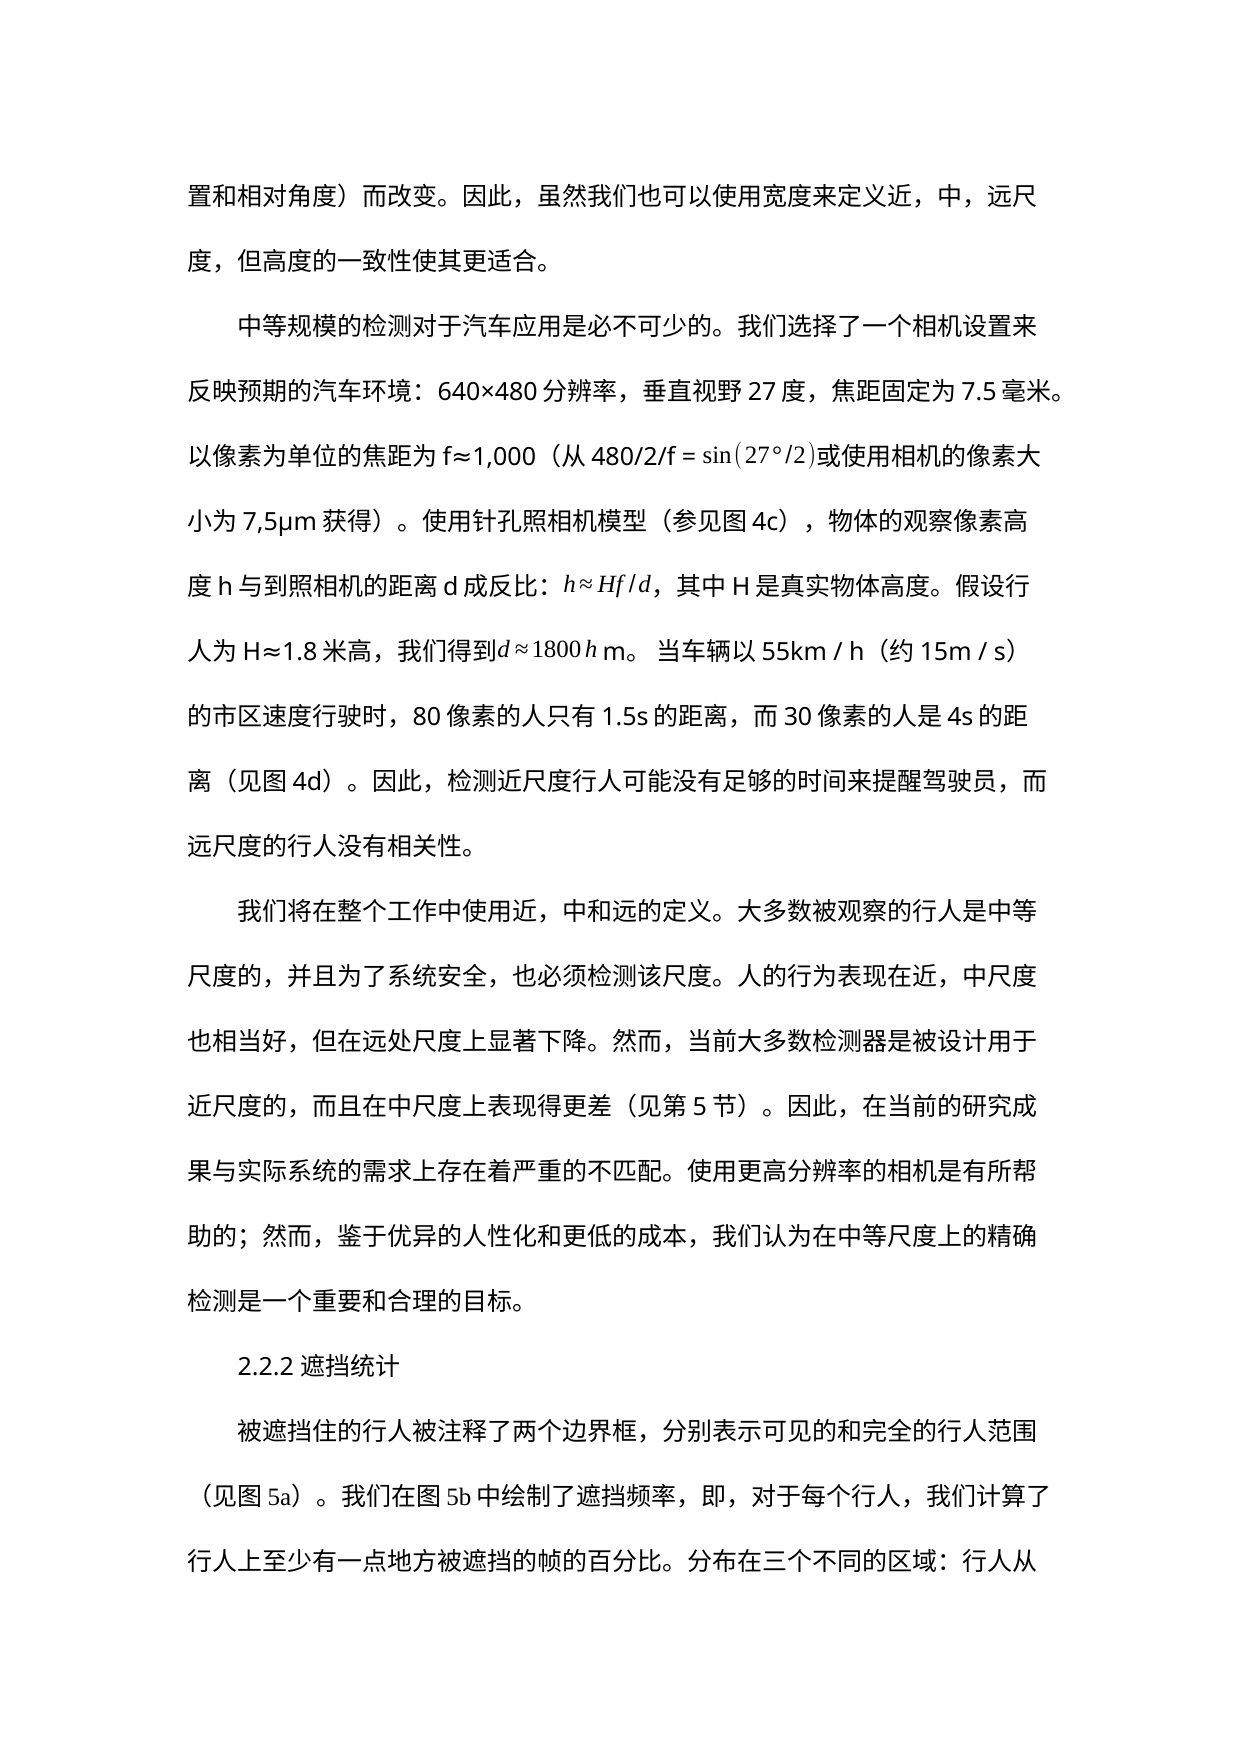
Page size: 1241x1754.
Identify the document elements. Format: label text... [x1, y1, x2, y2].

text 2.2.2 遮挡统计 [187, 1332, 1053, 1397]
text 我们将在整个工作中使用近，中和远的定义。大多数被观察的行人是中等尺度的，并且为了系统安全，也必须检测该尺度。人的行为表现在近，中尺度也相当好，但在远处尺度上显著下降。然而，当前大多数检测器是被设计用于近尺度的，而且在中尺度上表现得更差（见第5节）。因此，在当前的研究成果与实际系统的需求上存在着严重的不匹配。使用更高分辨率的相机是有所帮助的；然而，鉴于优异的人性化和更低的成本，我们认为在中等尺度上的精确检测是一个重要和合理的目标。 [187, 877, 1053, 1332]
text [187, 162, 1053, 292]
text 中等规模的检测对于汽车应用是必不可少的。我们选择了一个相机设置来反映预期的汽车环境：640×480分辨率，垂直视野27度，焦距固定为7.5毫米。以像素为单位的焦距为f≈1,000（从480/2/f = 或使用相机的像素大小为7,5μm获得）。使用针孔照相机模型（参见图4c），物体的观察像素高度h与到照相机的距离d成反比：，其中H是真实物体高度。假设行人为H≈1.8米高，我们得到 m。 当车辆以55km / h（约15m / s）的市区速度行驶时，80像素的人只有1.5s的距离，而30像素的人是4s的距离（见图4d）。因此，检测近尺度行人可能没有足够的时间来提醒驾驶员，而远尺度的行人没有相关性。 [187, 292, 1053, 877]
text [187, 1397, 1053, 1592]
